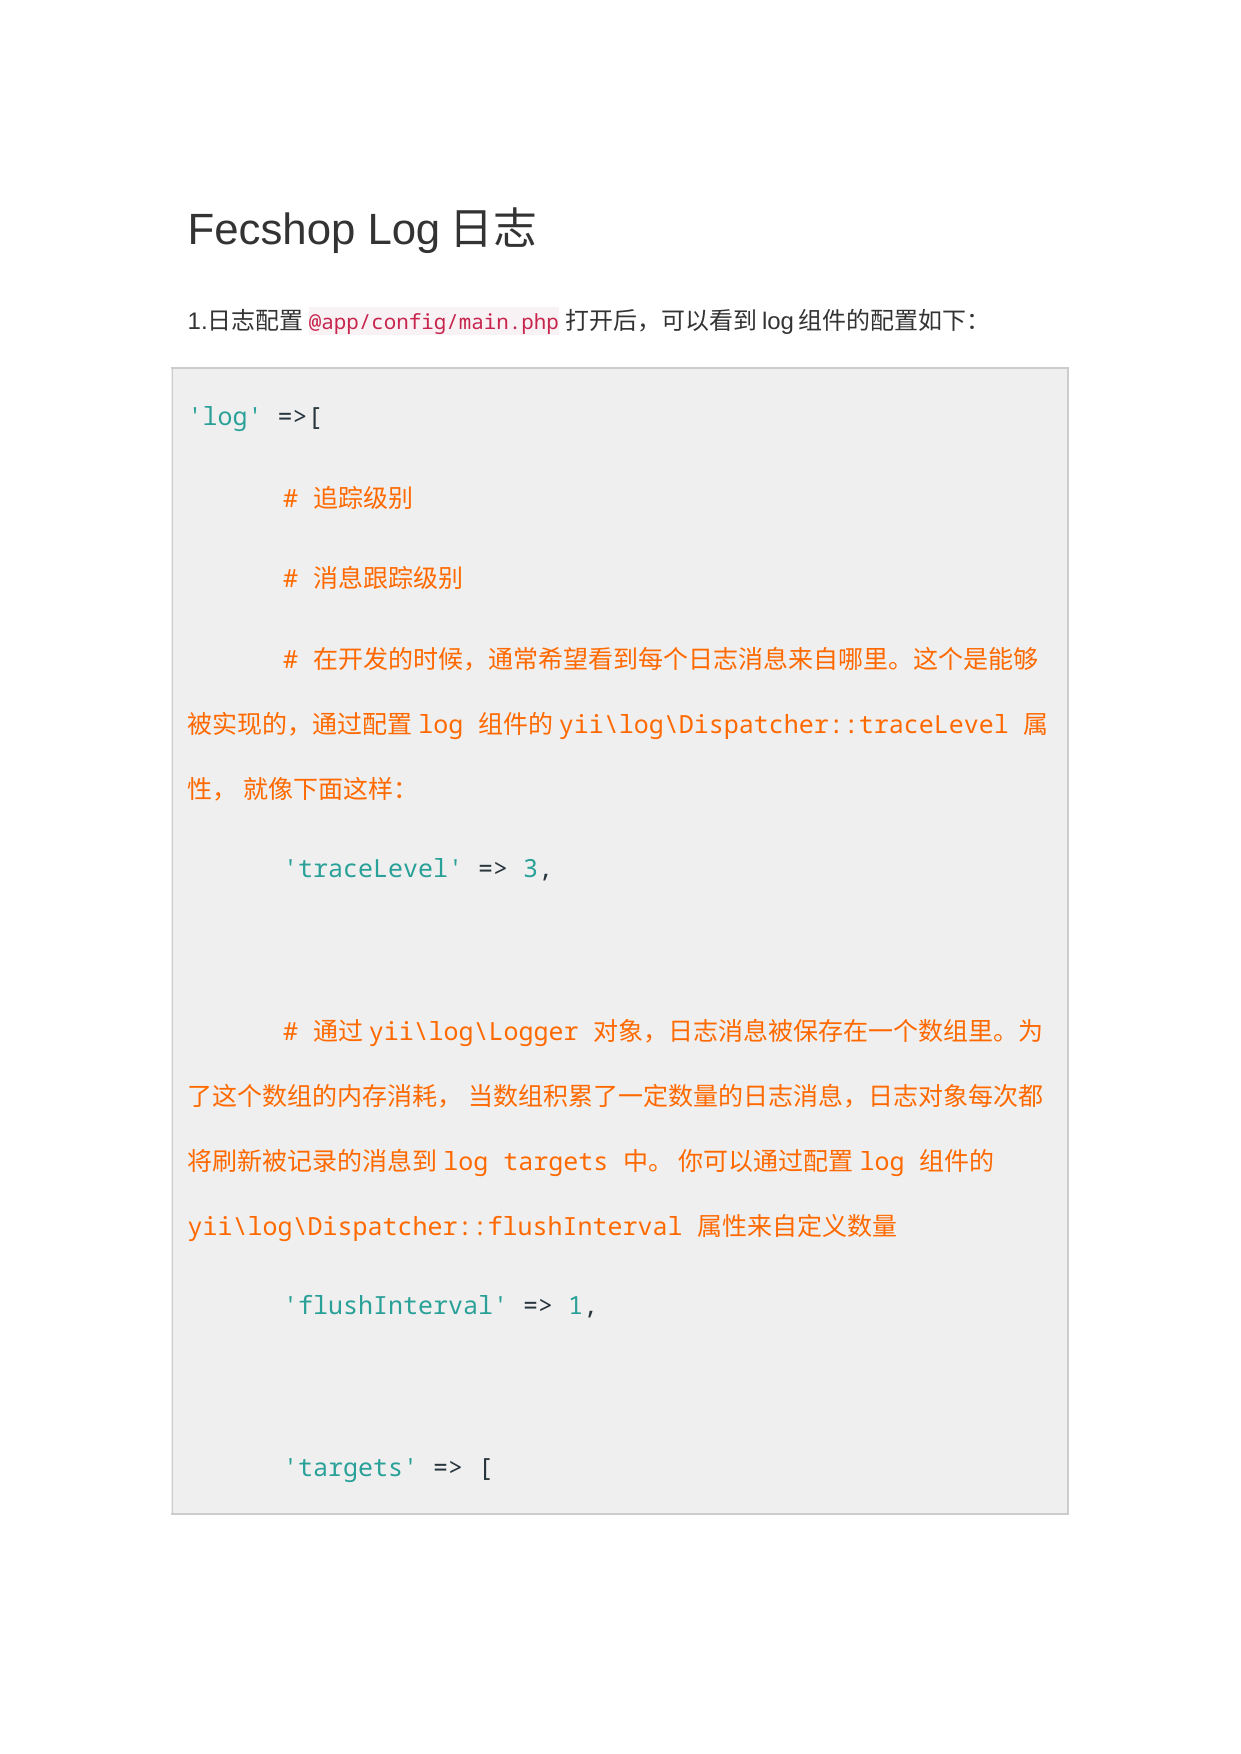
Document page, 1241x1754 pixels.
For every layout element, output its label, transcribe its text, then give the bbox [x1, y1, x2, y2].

text # 在开发的时候，通常希望看到每个日志消息来自哪里。这个是能够被实现的，通过配置 log 组件的 yii\log\Dispatcher::traceLevel 属性， 就像下面这样： [173, 609, 1067, 819]
text # 通过 yii\log\Logger 对象，日志消息被保存在一个数组里。为了这个数组的内存消耗， 当数组积累了一定数量的日志消息，日志对象每次都将刷新被记录的消息到 log targets 中。 你可以通过配置 log 组件的 yii\log\Dispatcher::flushInterval 属性来自定义数量 [173, 981, 1067, 1256]
text 'traceLevel' => 3, [173, 819, 1067, 900]
text 1.日志配置 @app/config/main.php 打开后，可以看到log组件的配置如下： [187, 286, 1053, 351]
text 'log' =>[ [173, 369, 1067, 448]
text 'flushInterval' => 1, [173, 1256, 1067, 1337]
text 'targets' => [ [173, 1418, 1067, 1513]
text # 消息跟踪级别 [173, 528, 1067, 609]
text # 追踪级别 [173, 448, 1067, 528]
subtitle Fecshop Log日志 [187, 193, 1053, 258]
